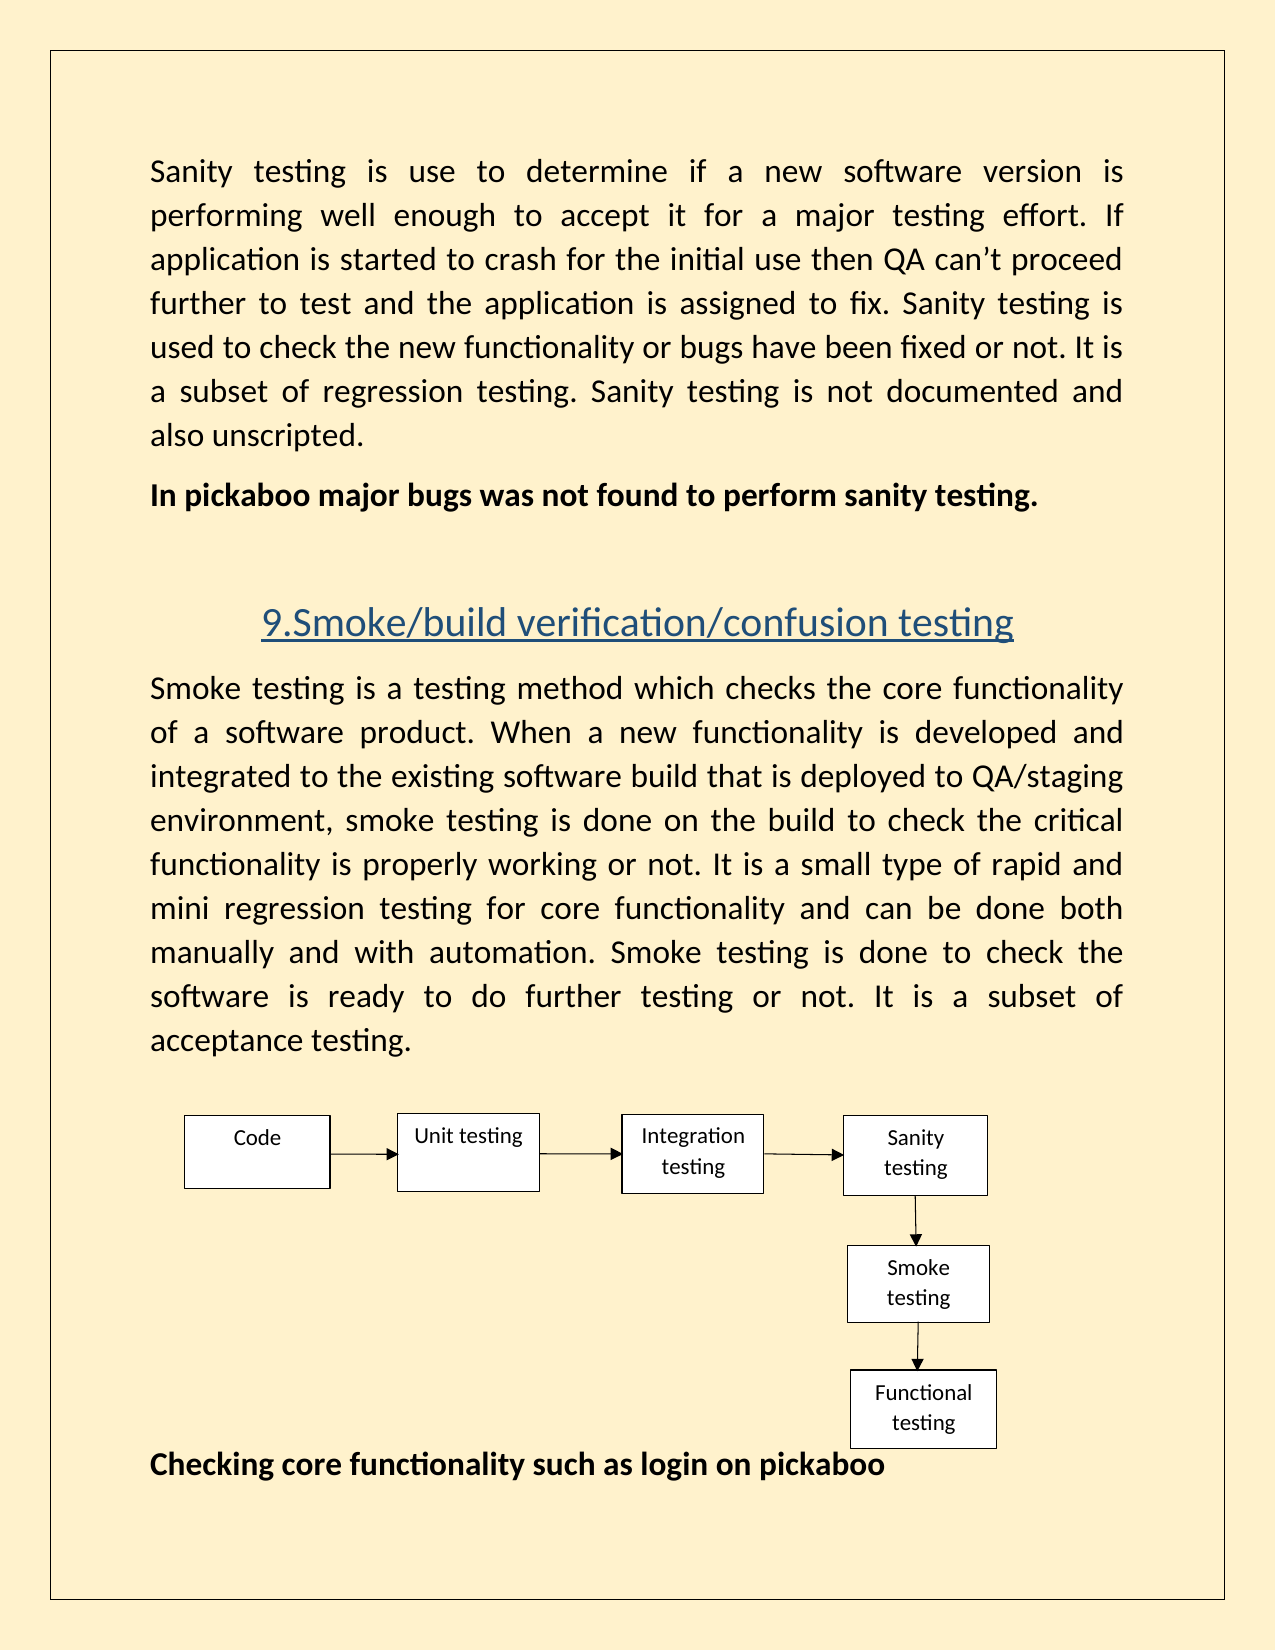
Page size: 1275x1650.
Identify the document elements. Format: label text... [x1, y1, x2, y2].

text In pickaboo major bugs was not found to perform sanity testing. [150, 474, 1125, 515]
text 9.Smoke/build verification/confusion testing [150, 596, 1125, 646]
text Smoke testing is a testing method which checks the core functionality of a software product. When a new functionality is developed and integrated to the existing software build that is deployed to QA/staging environment, smoke testing is done on the build to check the critical functionality is properly working or not. It is a small type of rapid and mini regression testing for core functionality and can be done both manually and with automation. Smoke testing is done to check the software is ready to do further testing or not. It is a subset of acceptance testing. [150, 667, 1125, 1059]
text Checking core functionality such as login on pickaboo [150, 1443, 1125, 1484]
text Sanity testing is use to determine if a new software version is performing well enough to accept it for a major testing effort. If application is started to crash for the initial use then QA can’t proceed further to test and the application is assigned to fix. Sanity testing is used to check the new functionality or bugs have been fixed or not. It is a subset of regression testing. Sanity testing is not documented and also unscripted. [150, 150, 1125, 454]
